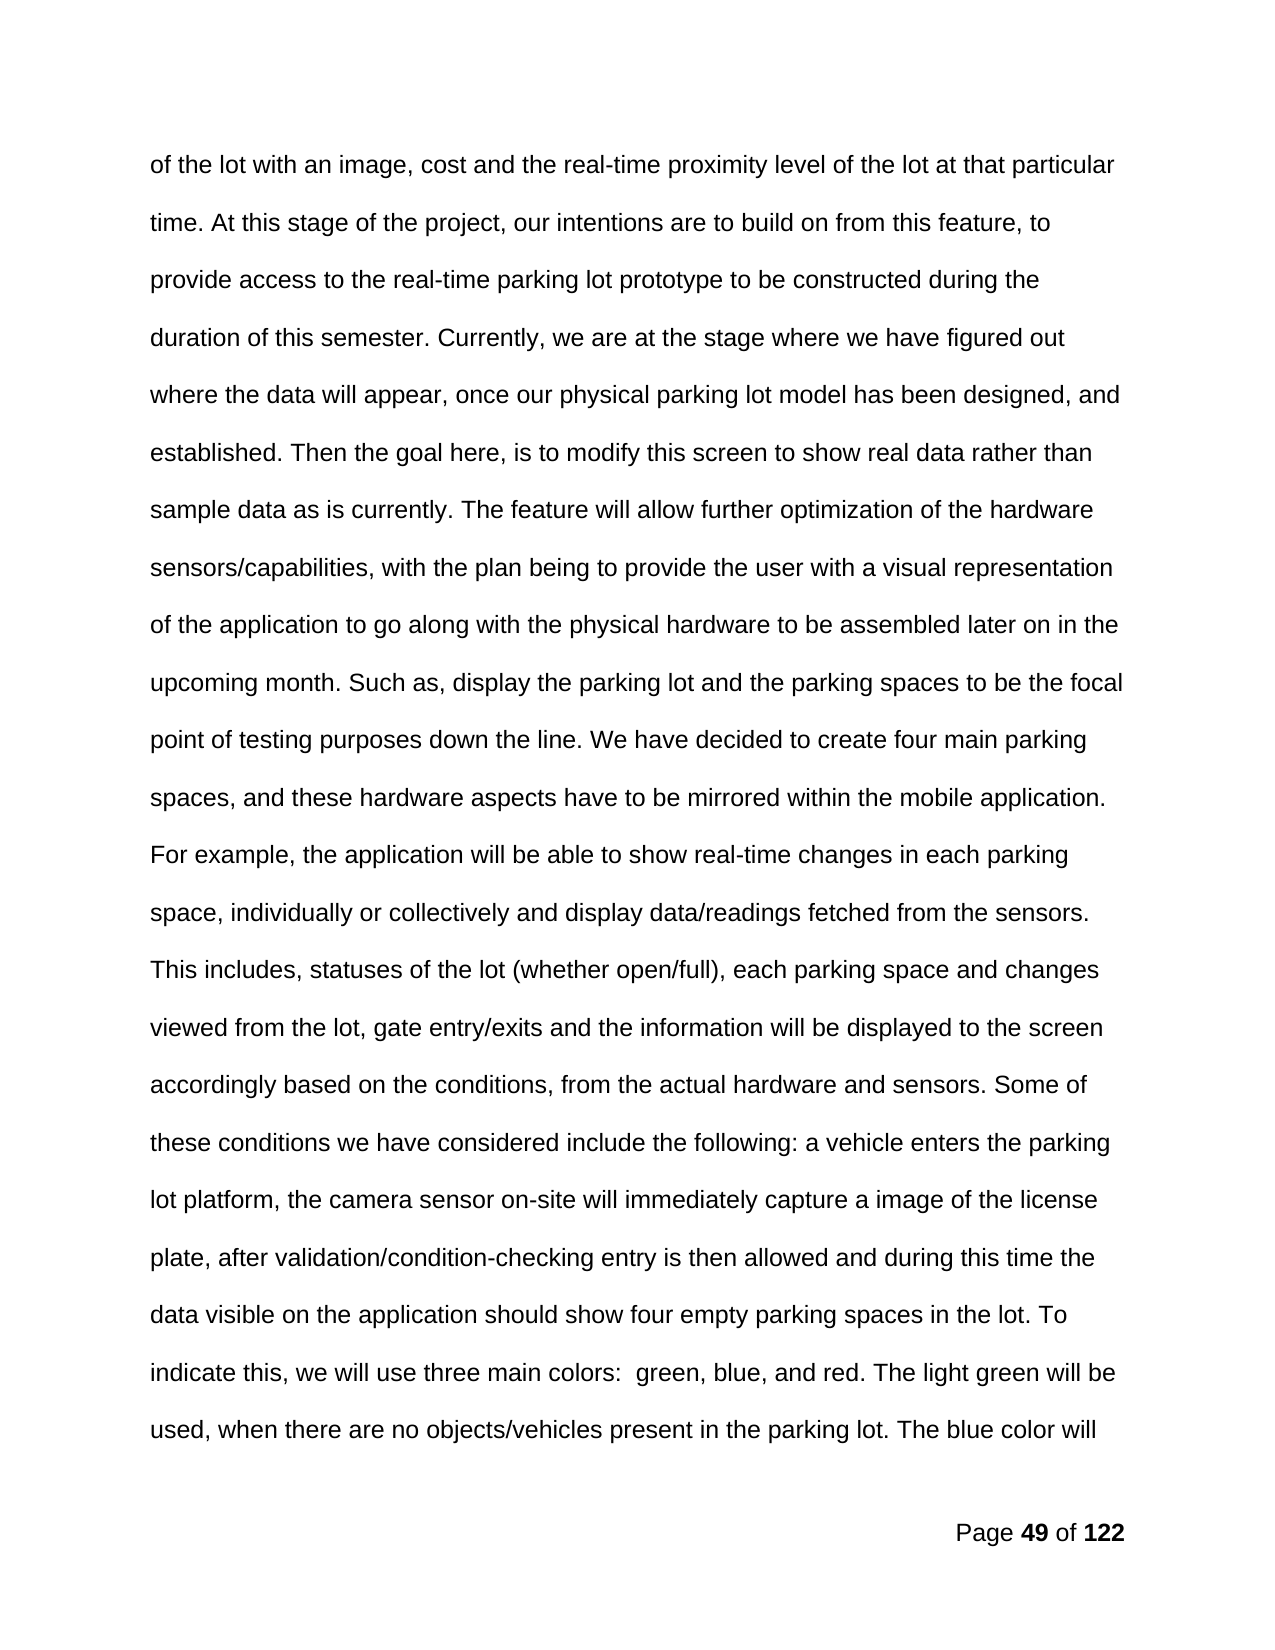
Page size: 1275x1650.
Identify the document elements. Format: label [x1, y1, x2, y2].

text [150, 150, 1125, 1444]
